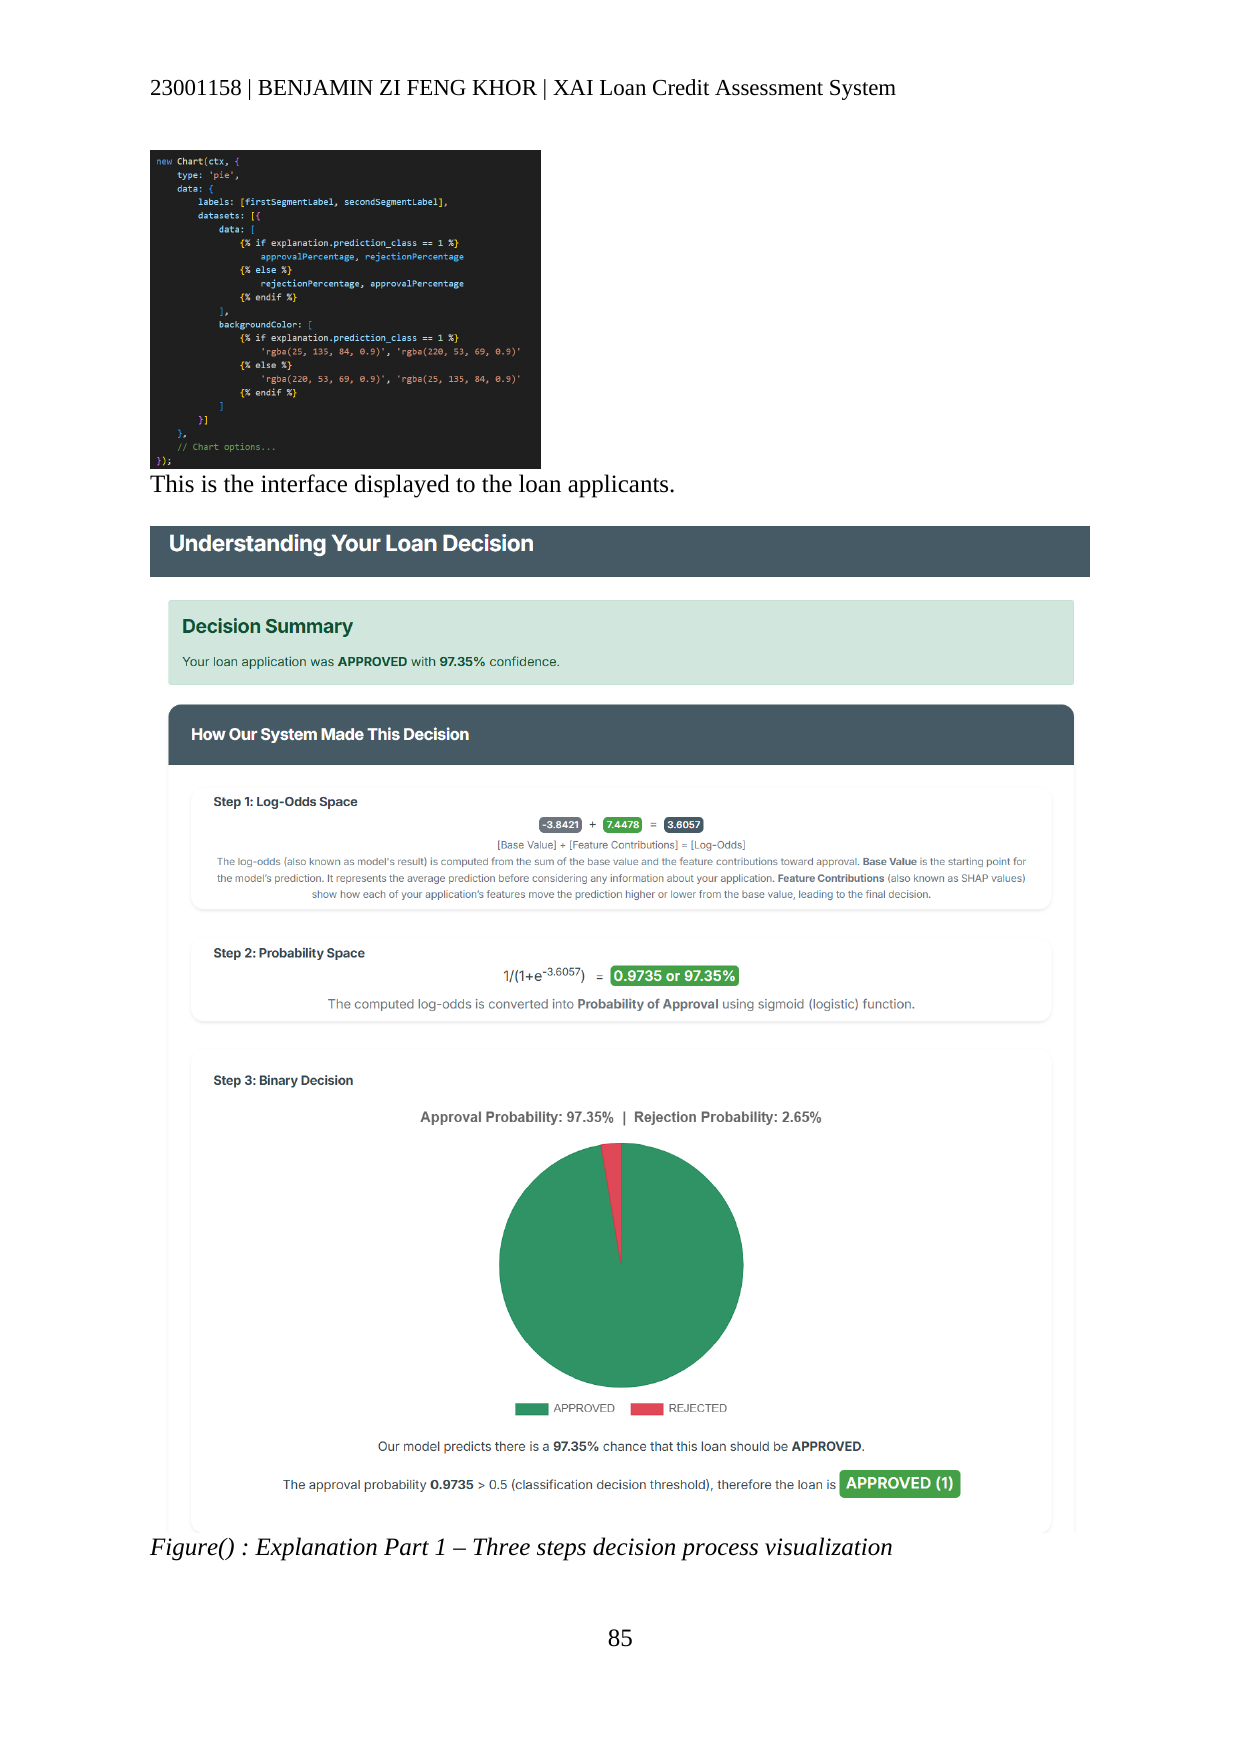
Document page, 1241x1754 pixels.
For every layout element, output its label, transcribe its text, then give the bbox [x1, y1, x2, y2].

picture [150, 150, 541, 469]
text This is the interface displayed to the loan applicants. [150, 469, 1090, 498]
picture [150, 526, 1090, 1533]
text Figure() : Explanation Part 1 – Three steps decision process visualization [150, 1533, 1090, 1561]
